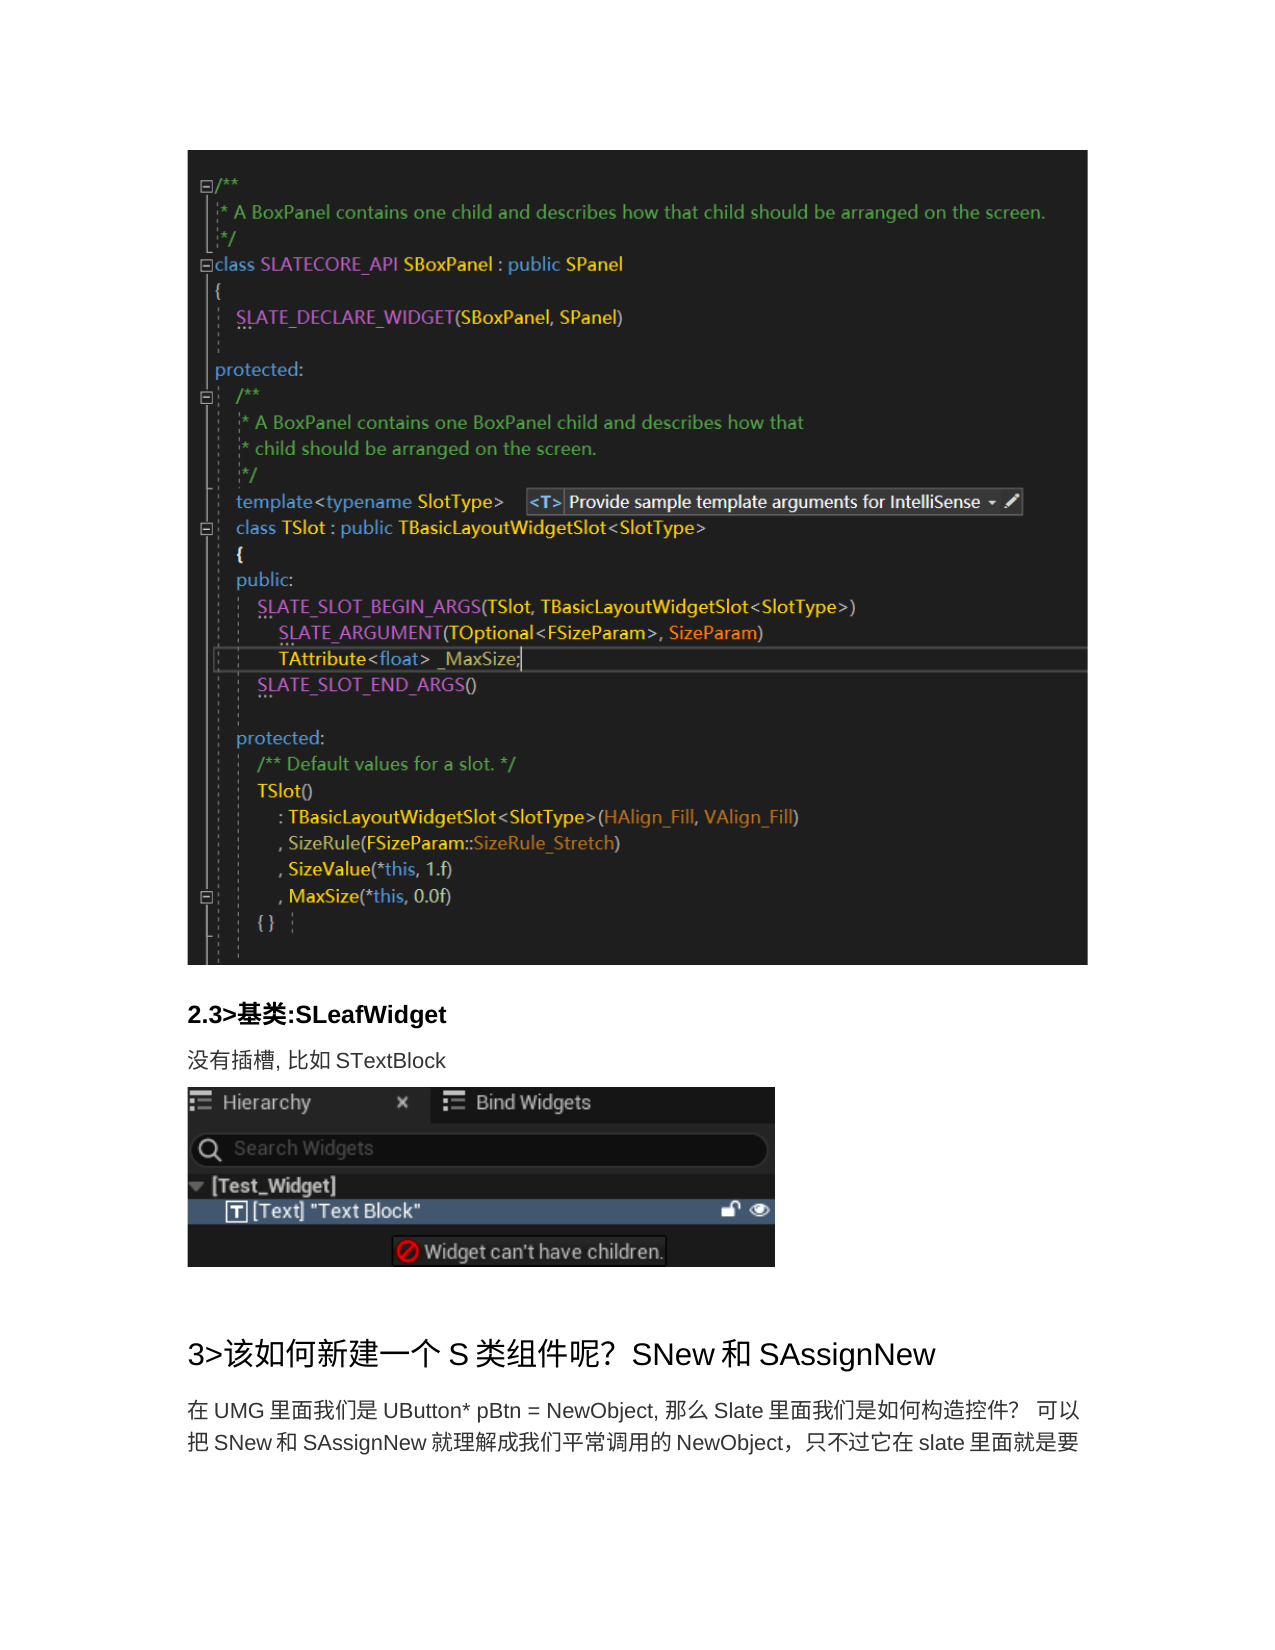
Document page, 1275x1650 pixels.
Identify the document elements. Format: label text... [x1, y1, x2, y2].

picture [187, 150, 1088, 965]
subtitle 3>该如何新建一个S类组件呢？SNew和SAssignNew [187, 1329, 1087, 1375]
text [187, 1393, 1087, 1457]
text 没有插槽, 比如STextBlock [187, 1043, 1087, 1074]
picture [187, 1087, 775, 1267]
subtitle 2.3>基类:SLeafWidget [187, 990, 1087, 1030]
